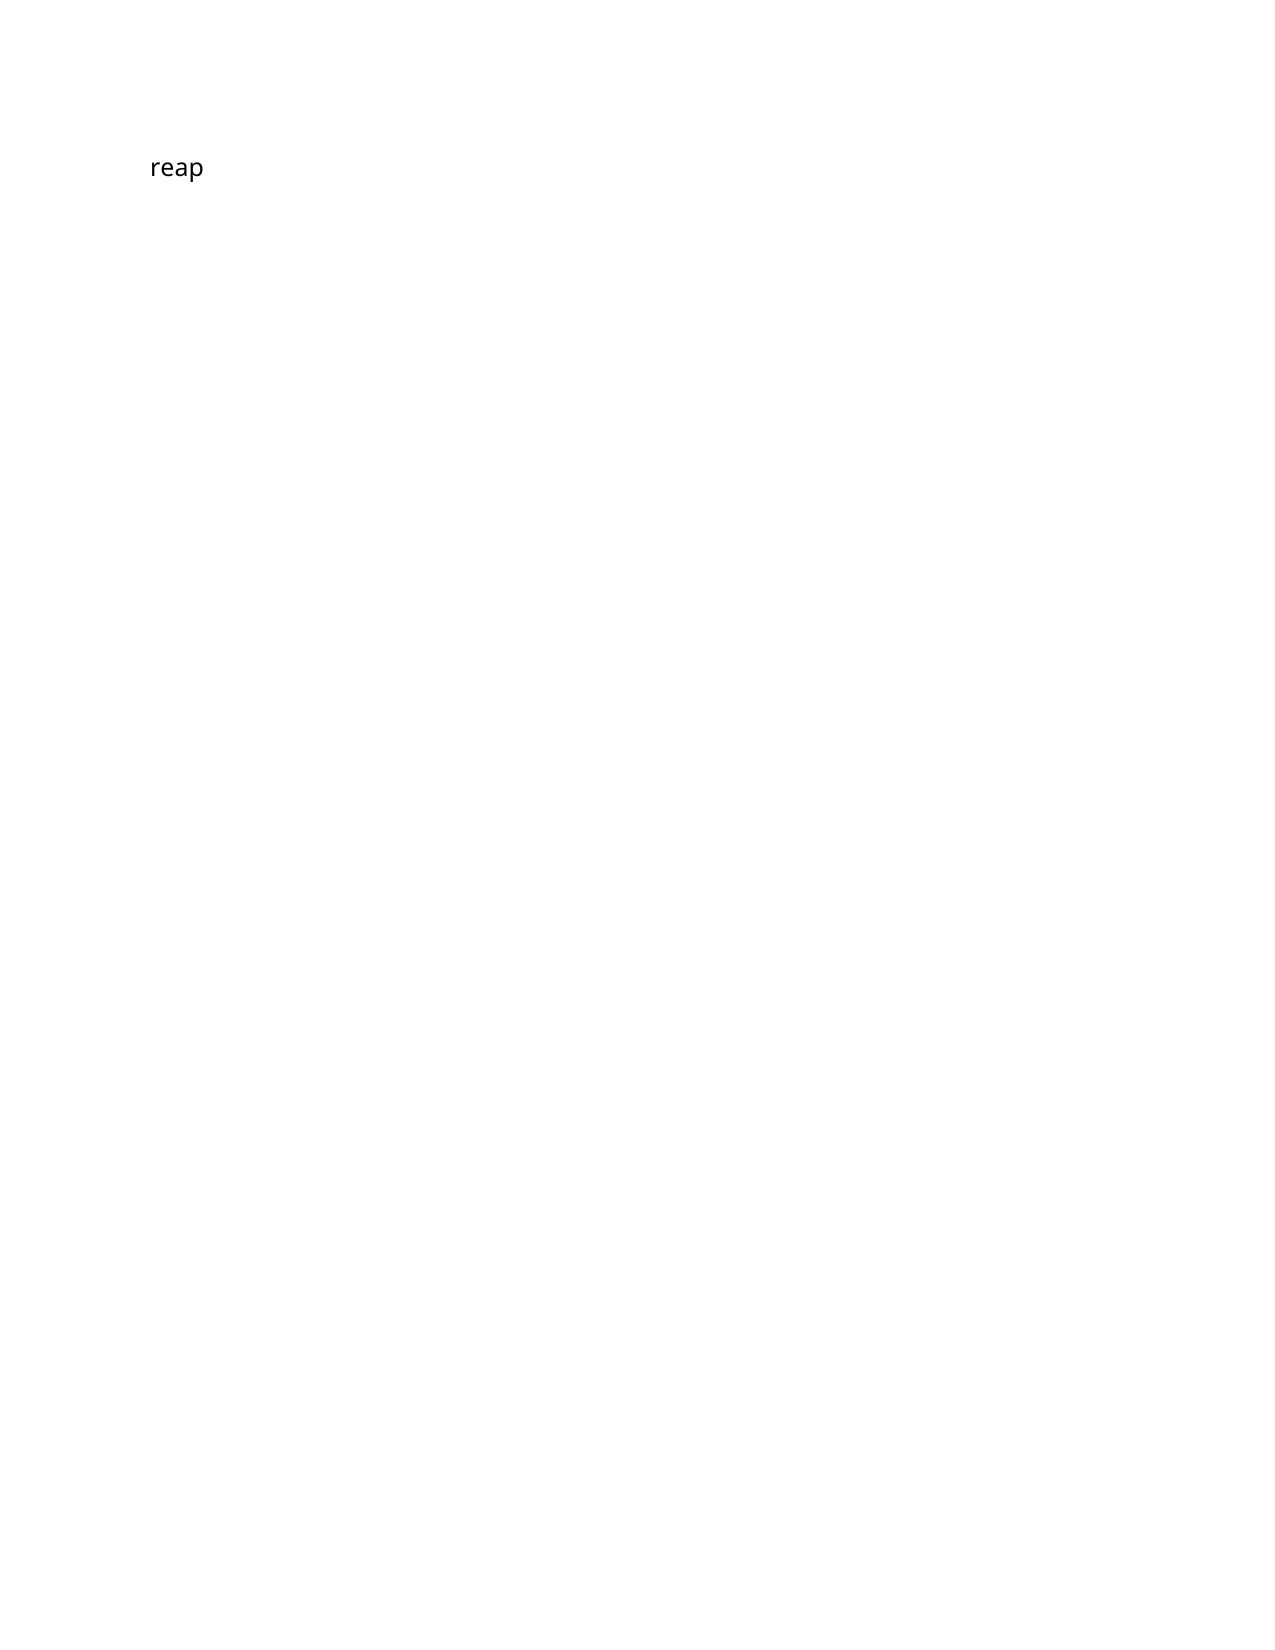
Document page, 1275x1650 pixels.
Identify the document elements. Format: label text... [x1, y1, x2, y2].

text reap [150, 150, 1200, 184]
